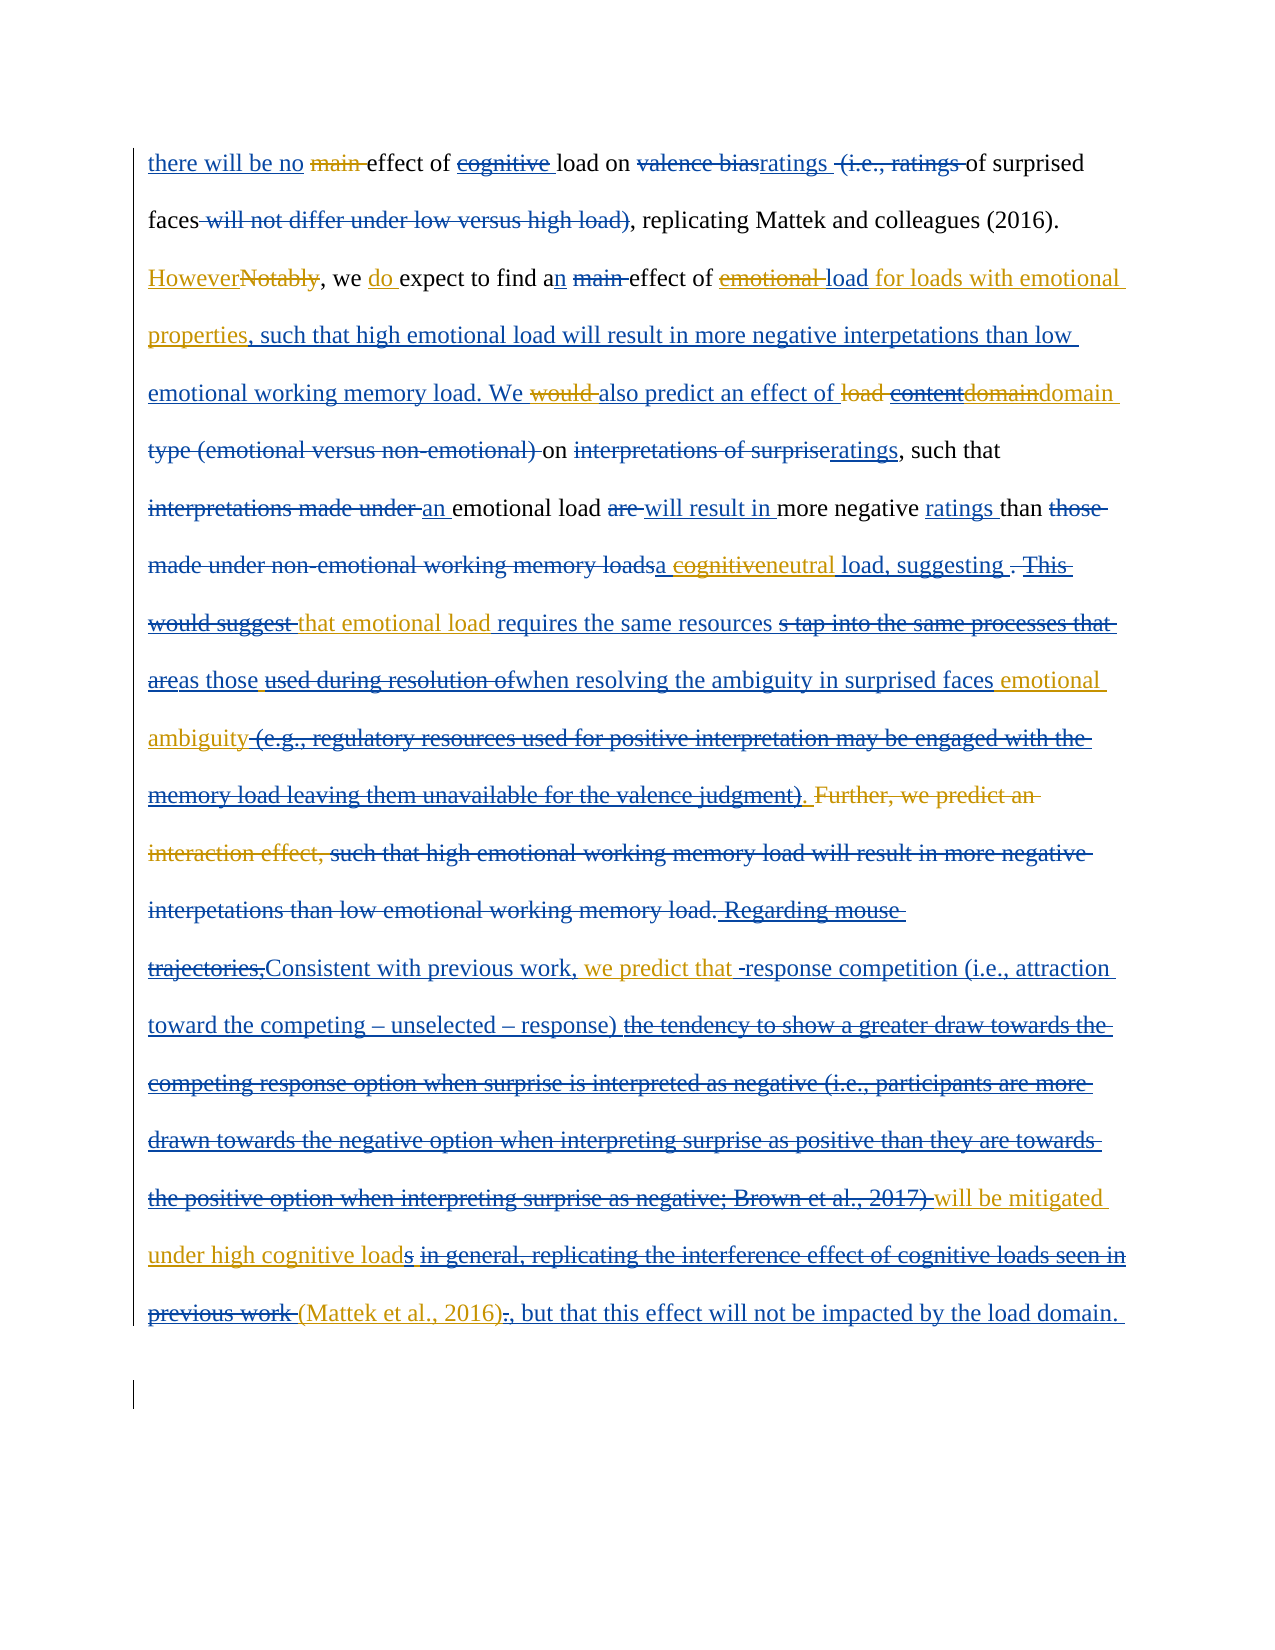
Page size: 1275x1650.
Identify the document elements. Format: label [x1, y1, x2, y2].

text [148, 148, 1127, 1326]
